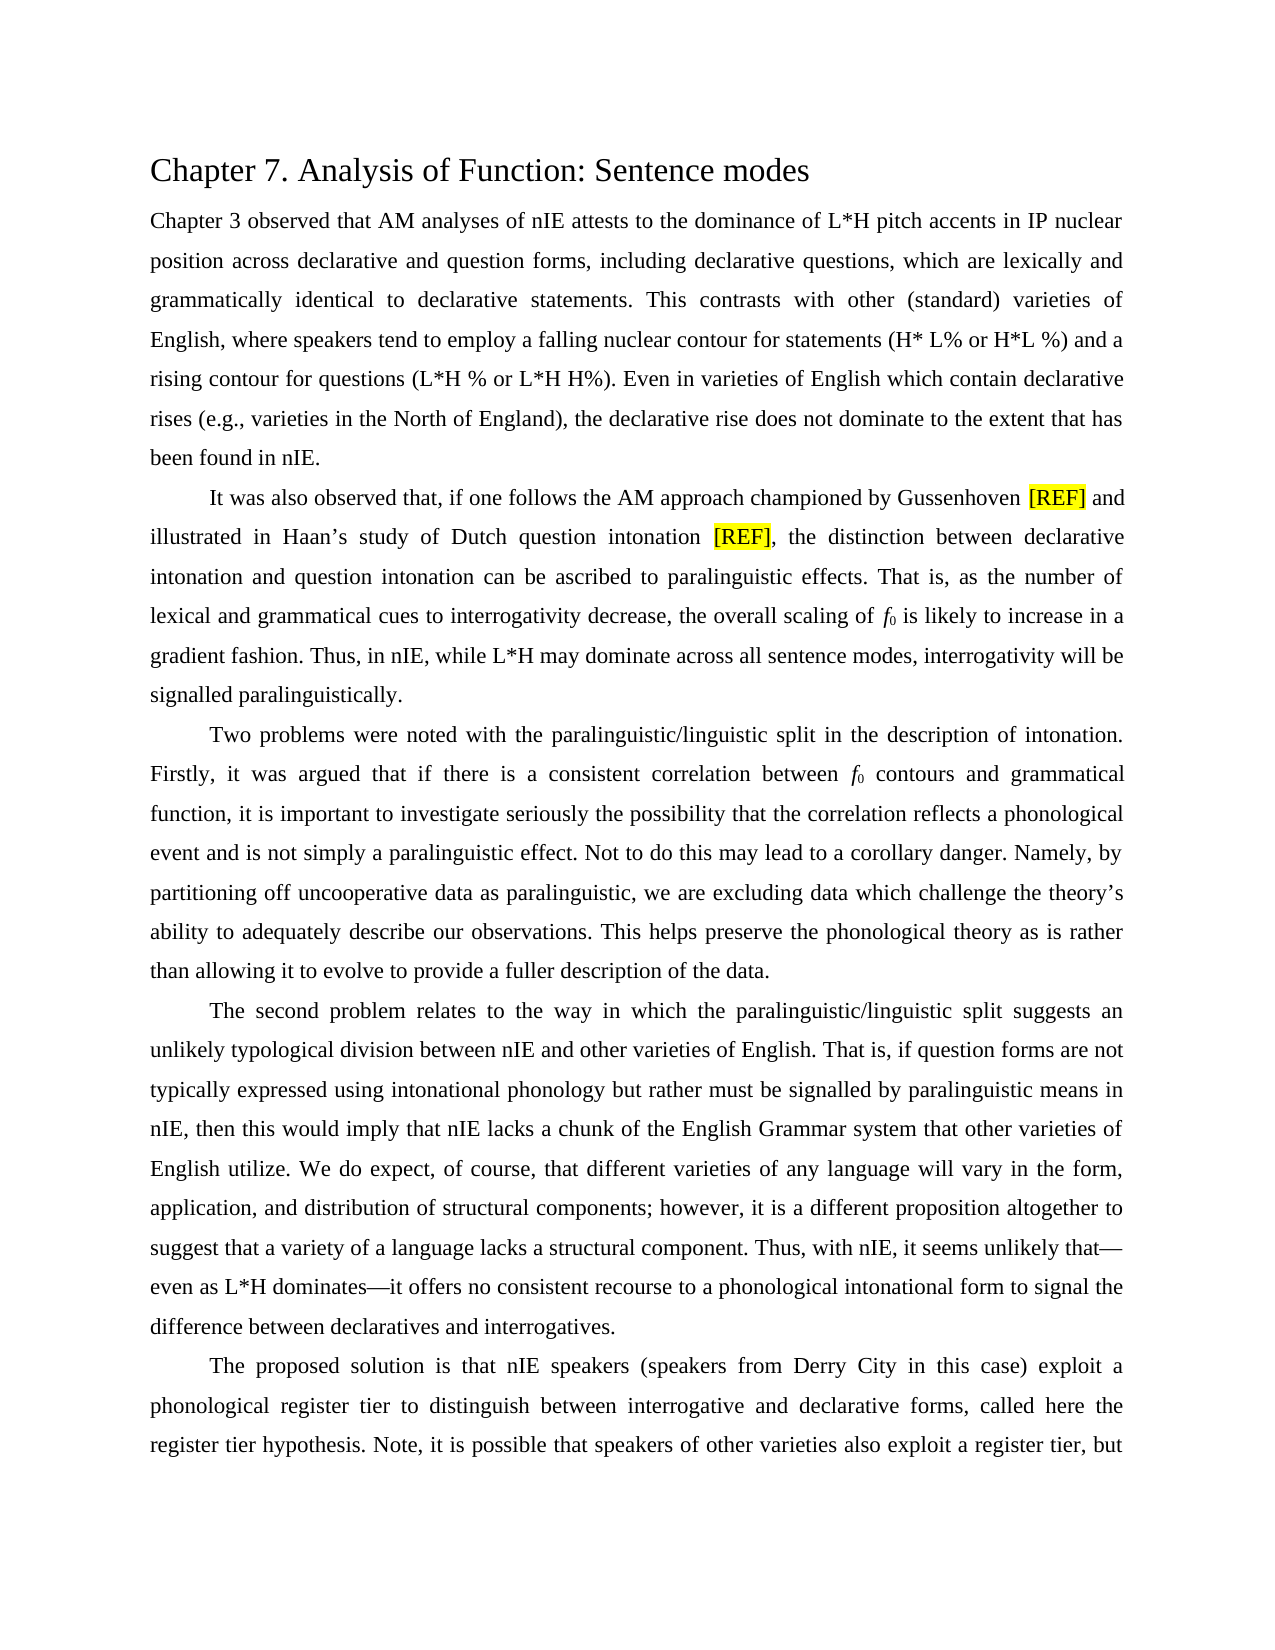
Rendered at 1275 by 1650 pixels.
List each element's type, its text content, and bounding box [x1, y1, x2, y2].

text Two problems were noted with the paralinguistic/linguistic split in the description of intonation. Firstly, it was argued that if there is a consistent correlation between f0 contours and grammatical function, it is important to investigate seriously the possibility that the correlation reflects a phonological event and is not simply a paralinguistic effect. Not to do this may lead to a corollary danger. Namely, by partitioning off uncooperative data as paralinguistic, we are excluding data which challenge the theory’s ability to adequately describe our observations. This helps preserve the phonological theory as is rather than allowing it to evolve to provide a fuller description of the data. [150, 721, 1125, 984]
text It was also observed that, if one follows the AM approach championed by Gussenhoven [REF] and illustrated in Haan’s study of Dutch question intonation [REF], the distinction between declarative intonation and question intonation can be ascribed to paralinguistic effects. That is, as the number of lexical and grammatical cues to interrogativity decrease, the overall scaling of f0 is likely to increase in a gradient fashion. Thus, in nIE, while L*H may dominate across all sentence modes, interrogativity will be signalled paralinguistically. [150, 484, 1125, 708]
text The second problem relates to the way in which the paralinguistic/linguistic split suggests an unlikely typological division between nIE and other varieties of English. That is, if question forms are not typically expressed using intonational phonology but rather must be signalled by paralinguistic means in nIE, then this would imply that nIE lacks a chunk of the English Grammar system that other varieties of English utilize. We do expect, of course, that different varieties of any language will vary in the form, application, and distribution of structural components; however, it is a different proposition altogether to suggest that a variety of a language lacks a structural component. Thus, with nIE, it seems unlikely that—even as L*H dominates—it offers no consistent recourse to a phonological intonational form to signal the difference between declaratives and interrogatives. [150, 997, 1125, 1339]
text Chapter 3 observed that AM analyses of nIE attests to the dominance of L*H pitch accents in IP nuclear position across declarative and question forms, including declarative questions, which are lexically and grammatically identical to declarative statements. This contrasts with other (standard) varieties of English, where speakers tend to employ a falling nuclear contour for statements (H* L% or H*L %) and a rising contour for questions (L*H % or L*H H%). Even in varieties of English which contain declarative rises (e.g., varieties in the North of England), the declarative rise does not dominate to the extent that has been found in nIE. [150, 207, 1125, 471]
subtitle Analysis of Function: Sentence modes [150, 150, 1125, 188]
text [150, 1352, 1125, 1458]
